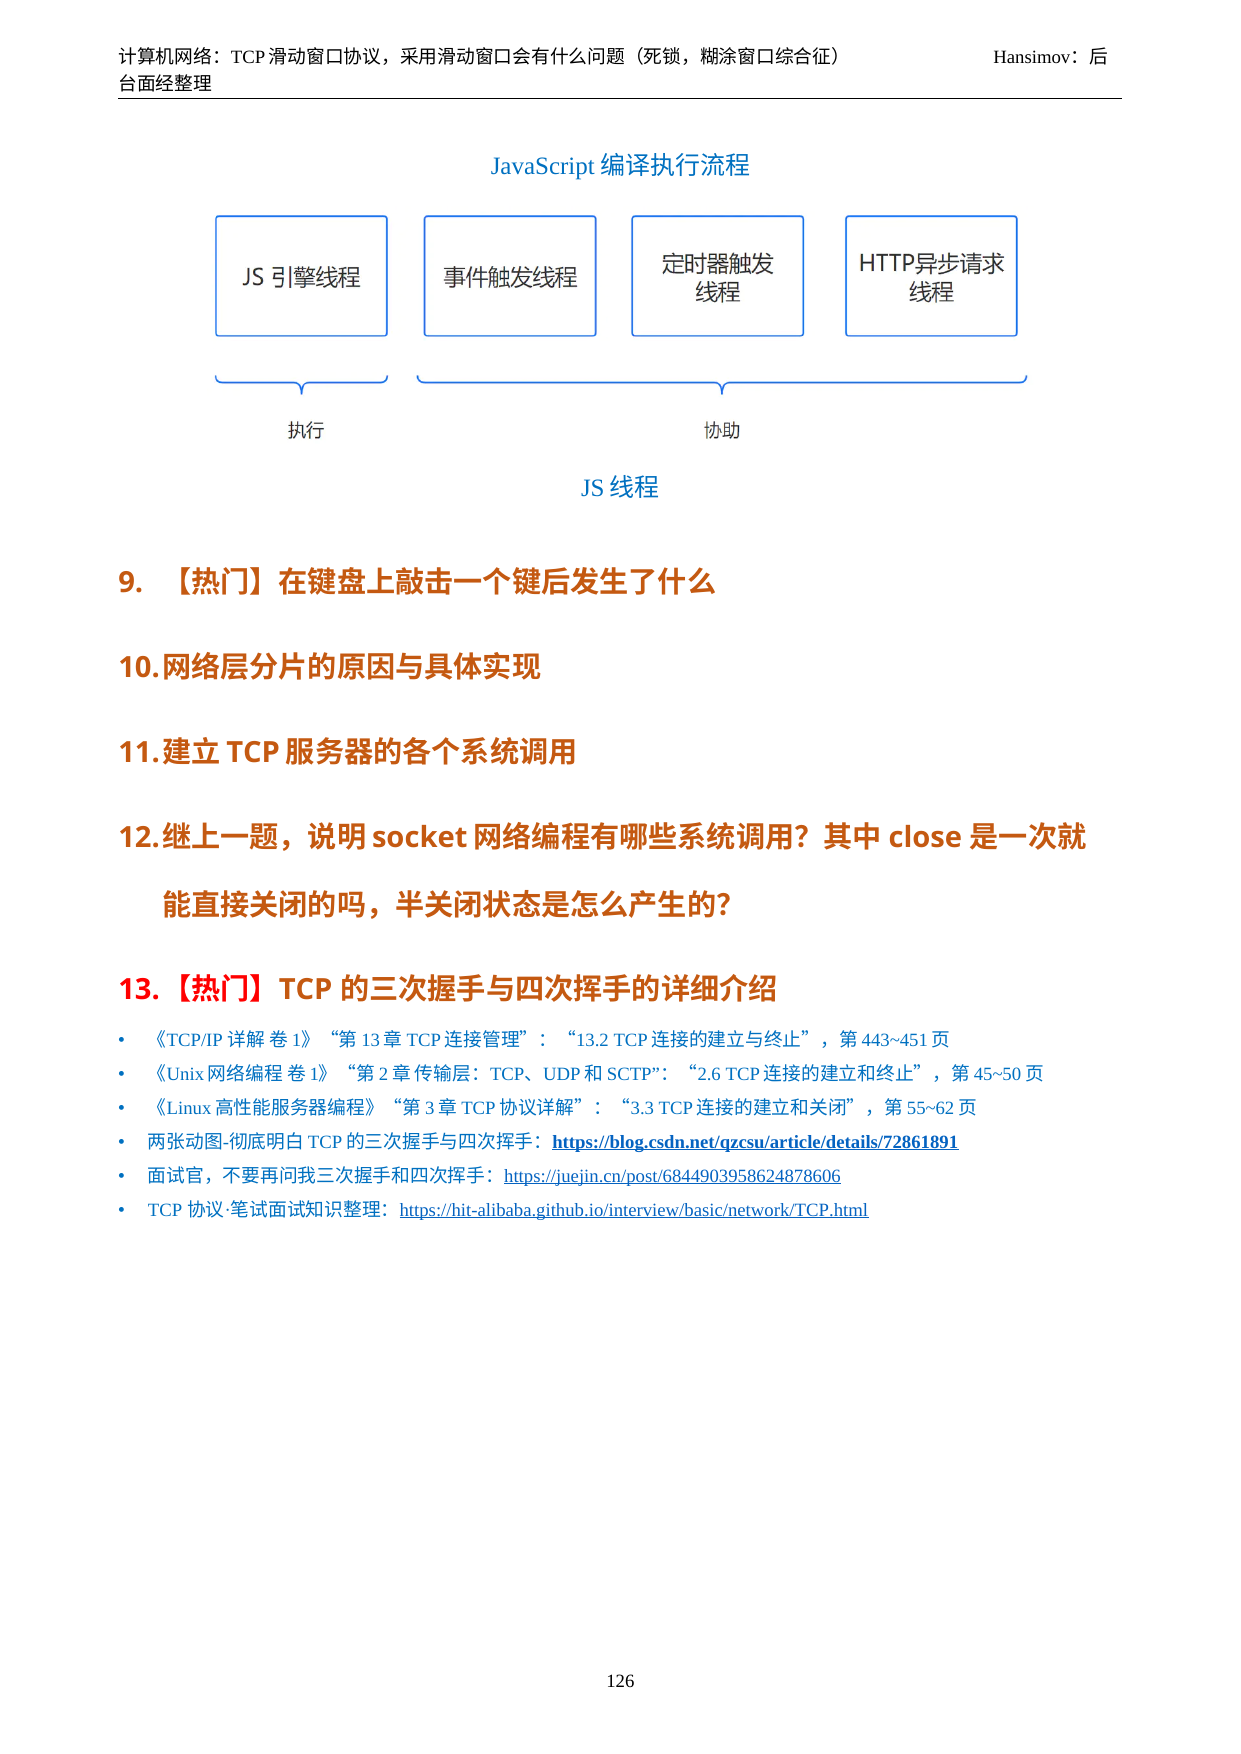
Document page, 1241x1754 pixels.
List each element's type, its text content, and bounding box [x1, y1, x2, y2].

subtitle 继上一题，说明socket网络编程有哪些系统调用？其中 close 是一次就能直接关闭的吗，半关闭状态是怎么产生的？ [118, 800, 1097, 936]
text 两张动图-彻底明白TCP的三次握手与四次挥手：https://blog.csdn.net/qzcsu/article/details/72861891 [118, 1123, 1122, 1157]
subtitle 【热门】TCP 的三次握手与四次挥手的详细介绍 [118, 953, 1097, 1021]
text JavaScript编译执行流程 [118, 130, 1122, 198]
subtitle 【热门】在键盘上敲击一个键后发生了什么 [118, 546, 1122, 614]
text 《Unix网络编程 卷1》“第2章 传输层：TCP、UDP和SCTP”：“2.6 TCP连接的建立和终止”，第45~50页 [118, 1055, 1122, 1089]
picture [206, 206, 1034, 444]
text JS线程 [118, 452, 1122, 520]
subtitle 建立TCP服务器的各个系统调用 [118, 716, 1097, 783]
text 《TCP/IP 详解 卷1》“第13章 TCP连接管理”：“13.2 TCP连接的建立与终止”，第443~451页 [118, 1021, 1122, 1055]
text 《Linux高性能服务器编程》“第3章 TCP协议详解”：“3.3 TCP连接的建立和关闭”，第55~62页 [118, 1089, 1122, 1123]
text TCP 协议·笔试面试知识整理：https://hit-alibaba.github.io/interview/basic/network/TCP.html [118, 1191, 1122, 1225]
subtitle 网络层分片的原因与具体实现 [118, 631, 1097, 698]
text 面试官，不要再问我三次握手和四次挥手：https://juejin.cn/post/6844903958624878606 [118, 1157, 1122, 1191]
